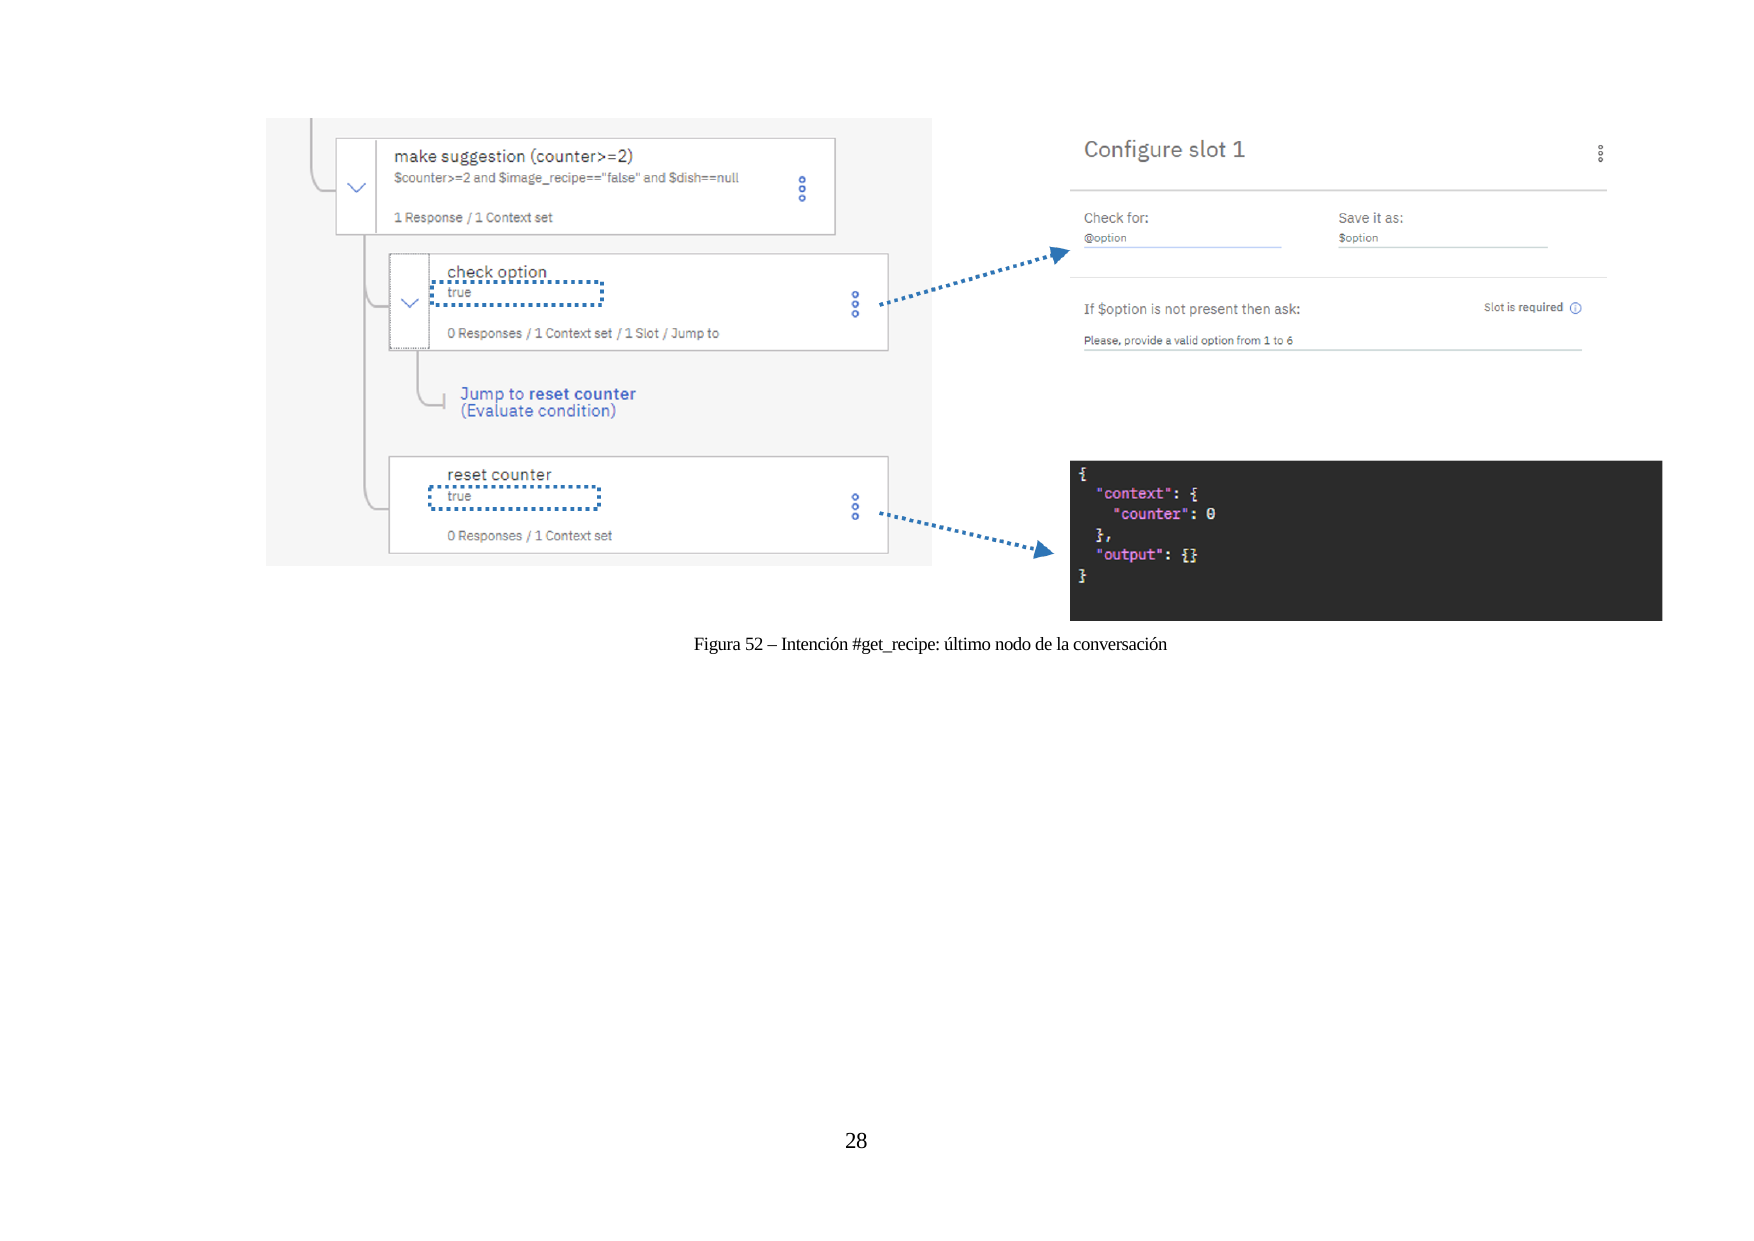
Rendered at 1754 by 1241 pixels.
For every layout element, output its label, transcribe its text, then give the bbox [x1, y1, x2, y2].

picture [266, 118, 1663, 621]
